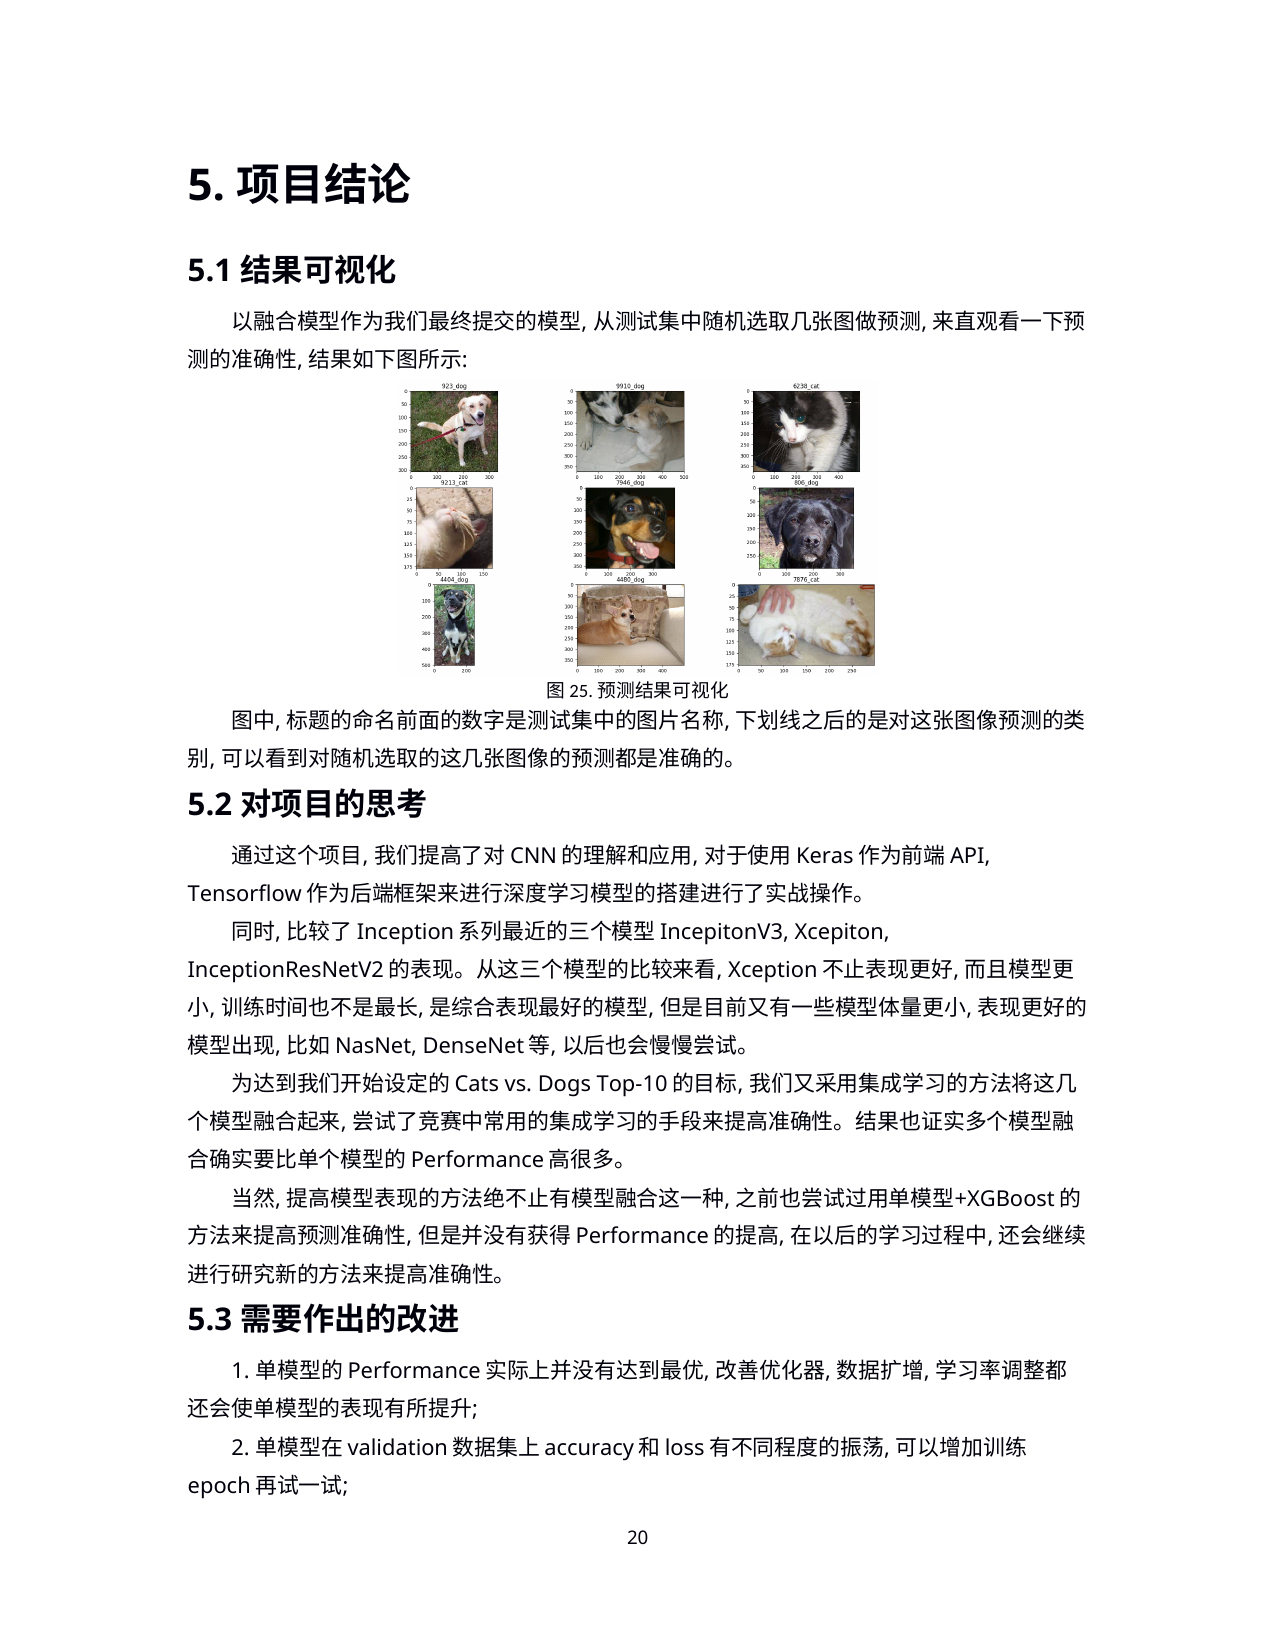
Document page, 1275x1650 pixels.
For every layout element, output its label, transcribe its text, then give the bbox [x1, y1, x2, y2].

picture [397, 380, 878, 676]
subtitle 5.3 需要作出的改进 [187, 1294, 1087, 1340]
subtitle 5.2 对项目的思考 [187, 779, 1087, 824]
text 1. 单模型的Performance实际上并没有达到最优, 改善优化器, 数据扩增, 学习率调整都还会使单模型的表现有所提升; [187, 1353, 1087, 1423]
text 图25. 预测结果可视化 [187, 676, 1087, 703]
text 2. 单模型在validation数据集上accuracy和loss有不同程度的振荡, 可以增加训练epoch再试一试; [187, 1429, 1087, 1499]
subtitle 5. 项目结论 [187, 150, 1087, 213]
text 以融合模型作为我们最终提交的模型, 从测试集中随机选取几张图做预测, 来直观看一下预测的准确性, 结果如下图所示: [187, 304, 1087, 374]
subtitle 5.1 结果可视化 [187, 245, 1087, 291]
text 为达到我们开始设定的Cats vs. Dogs Top-10的目标, 我们又采用集成学习的方法将这几个模型融合起来, 尝试了竞赛中常用的集成学习的手段来提高准确性。结果也证实多个模型融合确实要比单个模型的Performance高很多。 [187, 1066, 1087, 1174]
text 同时, 比较了Inception系列最近的三个模型IncepitonV3, Xcepiton, InceptionResNetV2的表现。从这三个模型的比较来看, Xception不止表现更好, 而且模型更小, 训练时间也不是最长, 是综合表现最好的模型, 但是目前又有一些模型体量更小, 表现更好的模型出现, 比如NasNet, DenseNet等, 以后也会慢慢尝试。 [187, 914, 1087, 1060]
text 通过这个项目, 我们提高了对CNN的理解和应用, 对于使用Keras作为前端API, Tensorflow作为后端框架来进行深度学习模型的搭建进行了实战操作。 [187, 838, 1087, 908]
text 图中, 标题的命名前面的数字是测试集中的图片名称, 下划线之后的是对这张图像预测的类别, 可以看到对随机选取的这几张图像的预测都是准确的。 [187, 703, 1087, 773]
text 当然, 提高模型表现的方法绝不止有模型融合这一种, 之前也尝试过用单模型+XGBoost的方法来提高预测准确性, 但是并没有获得Performance的提高, 在以后的学习过程中, 还会继续进行研究新的方法来提高准确性。 [187, 1181, 1087, 1288]
